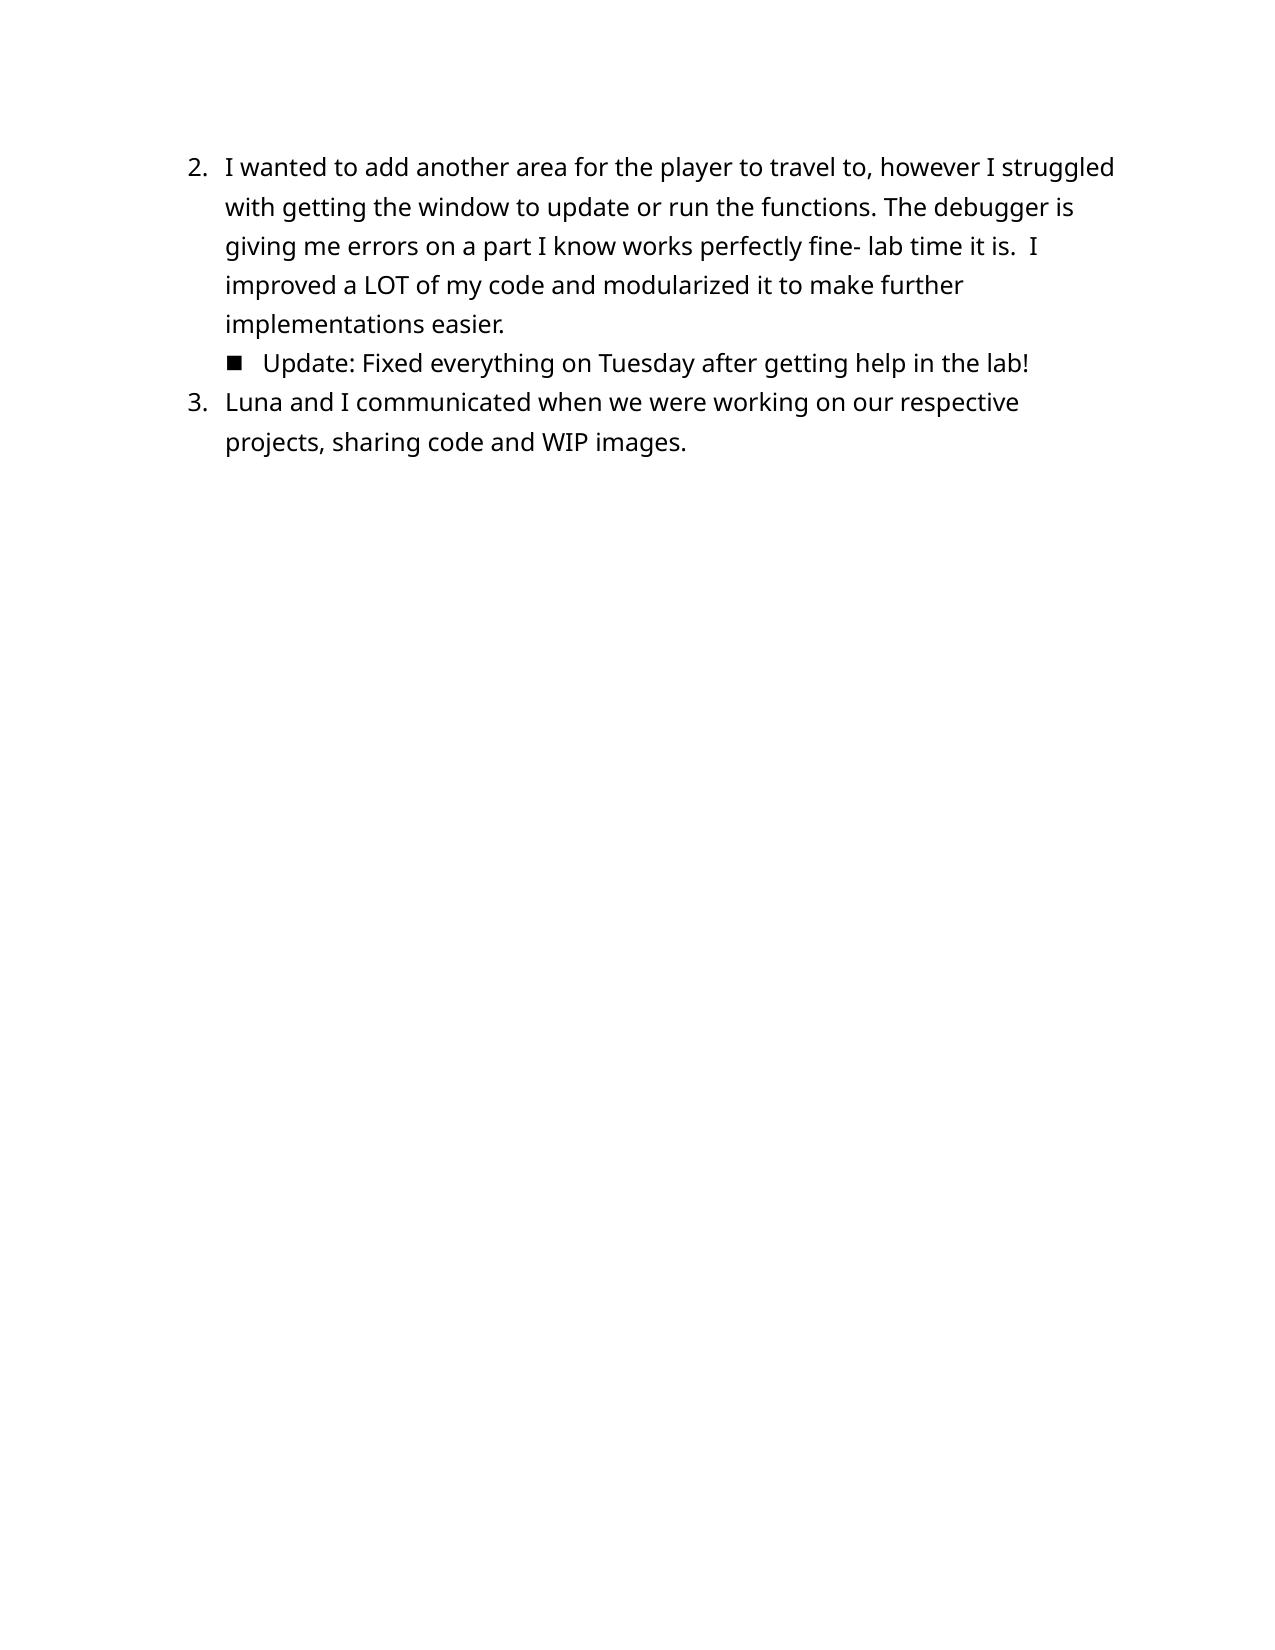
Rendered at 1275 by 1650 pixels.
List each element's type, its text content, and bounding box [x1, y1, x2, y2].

list Update: Fixed everything on Tuesday after getting help in the lab! [225, 346, 1125, 380]
list I wanted to add another area for the player to travel to, however I struggled with getting the window to update or run the functions. The debugger is giving me errors on a part I know works perfectly fine- lab time it is. I improved a LOT of my code and modularized it to make further implementations easier. [187, 150, 1125, 341]
list Luna and I communicated when we were working on our respective projects, sharing code and WIP images. [187, 385, 1125, 458]
